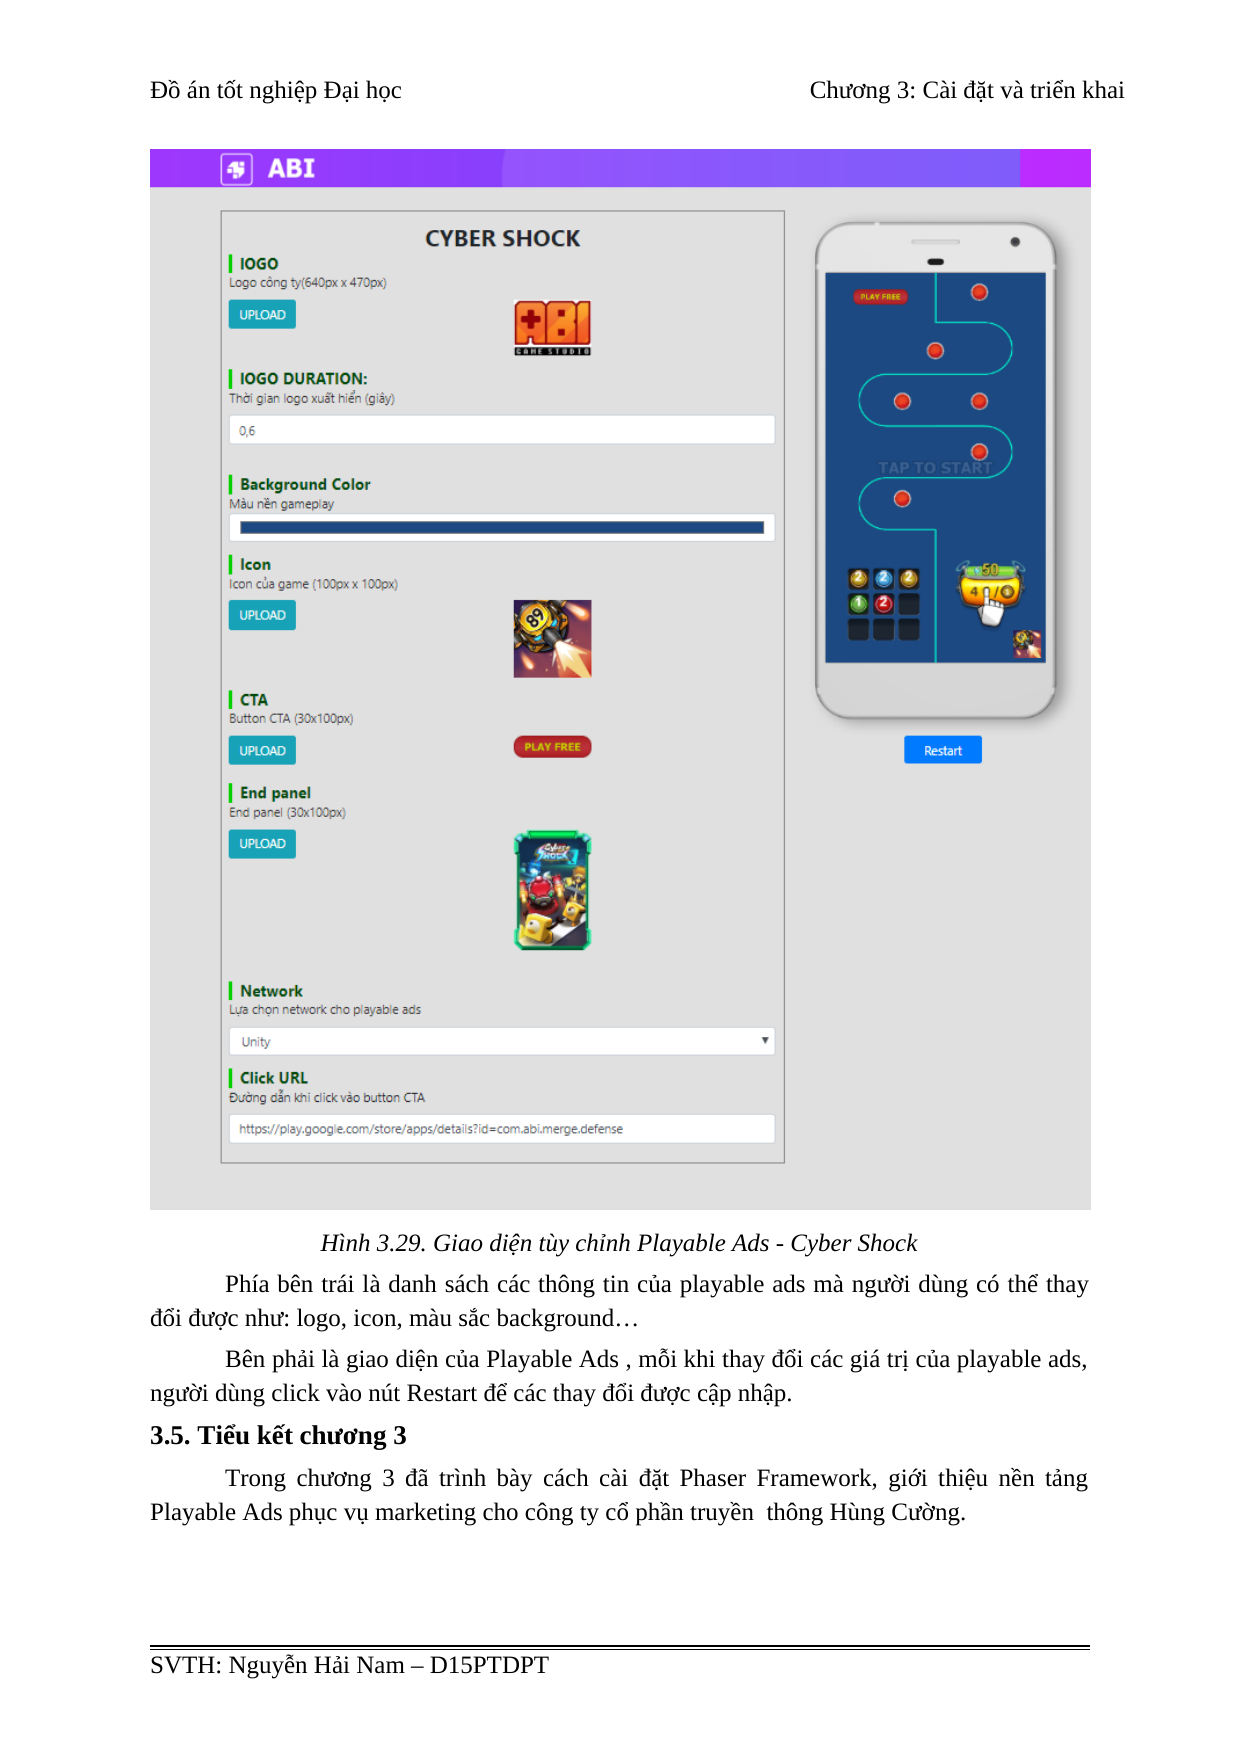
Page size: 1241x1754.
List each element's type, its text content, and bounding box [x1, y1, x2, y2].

picture [150, 149, 1091, 1210]
text Phía bên trái là danh sách các thông tin của playable ads mà người dùng có thể thay đổi được như: logo, icon, màu sắc background… [150, 1269, 1090, 1332]
subtitle 3.5. Tiểu kết chương 3 [150, 1419, 1090, 1450]
text Trong chương 3 đã trình bày cách cài đặt Phaser Framework, giới thiệu nền tảng Playable Ads phục vụ marketing cho công ty cổ phần truyền thông Hùng Cường. [150, 1463, 1090, 1526]
text Bên phải là giao diện của Playable Ads , mỗi khi thay đổi các giá trị của playable ads, người dùng click vào nút Restart để các thay đổi được cập nhập. [150, 1344, 1090, 1407]
text Hình 3.29. Giao diện tùy chỉnh Playable Ads - Cyber Shock [150, 1228, 1090, 1257]
